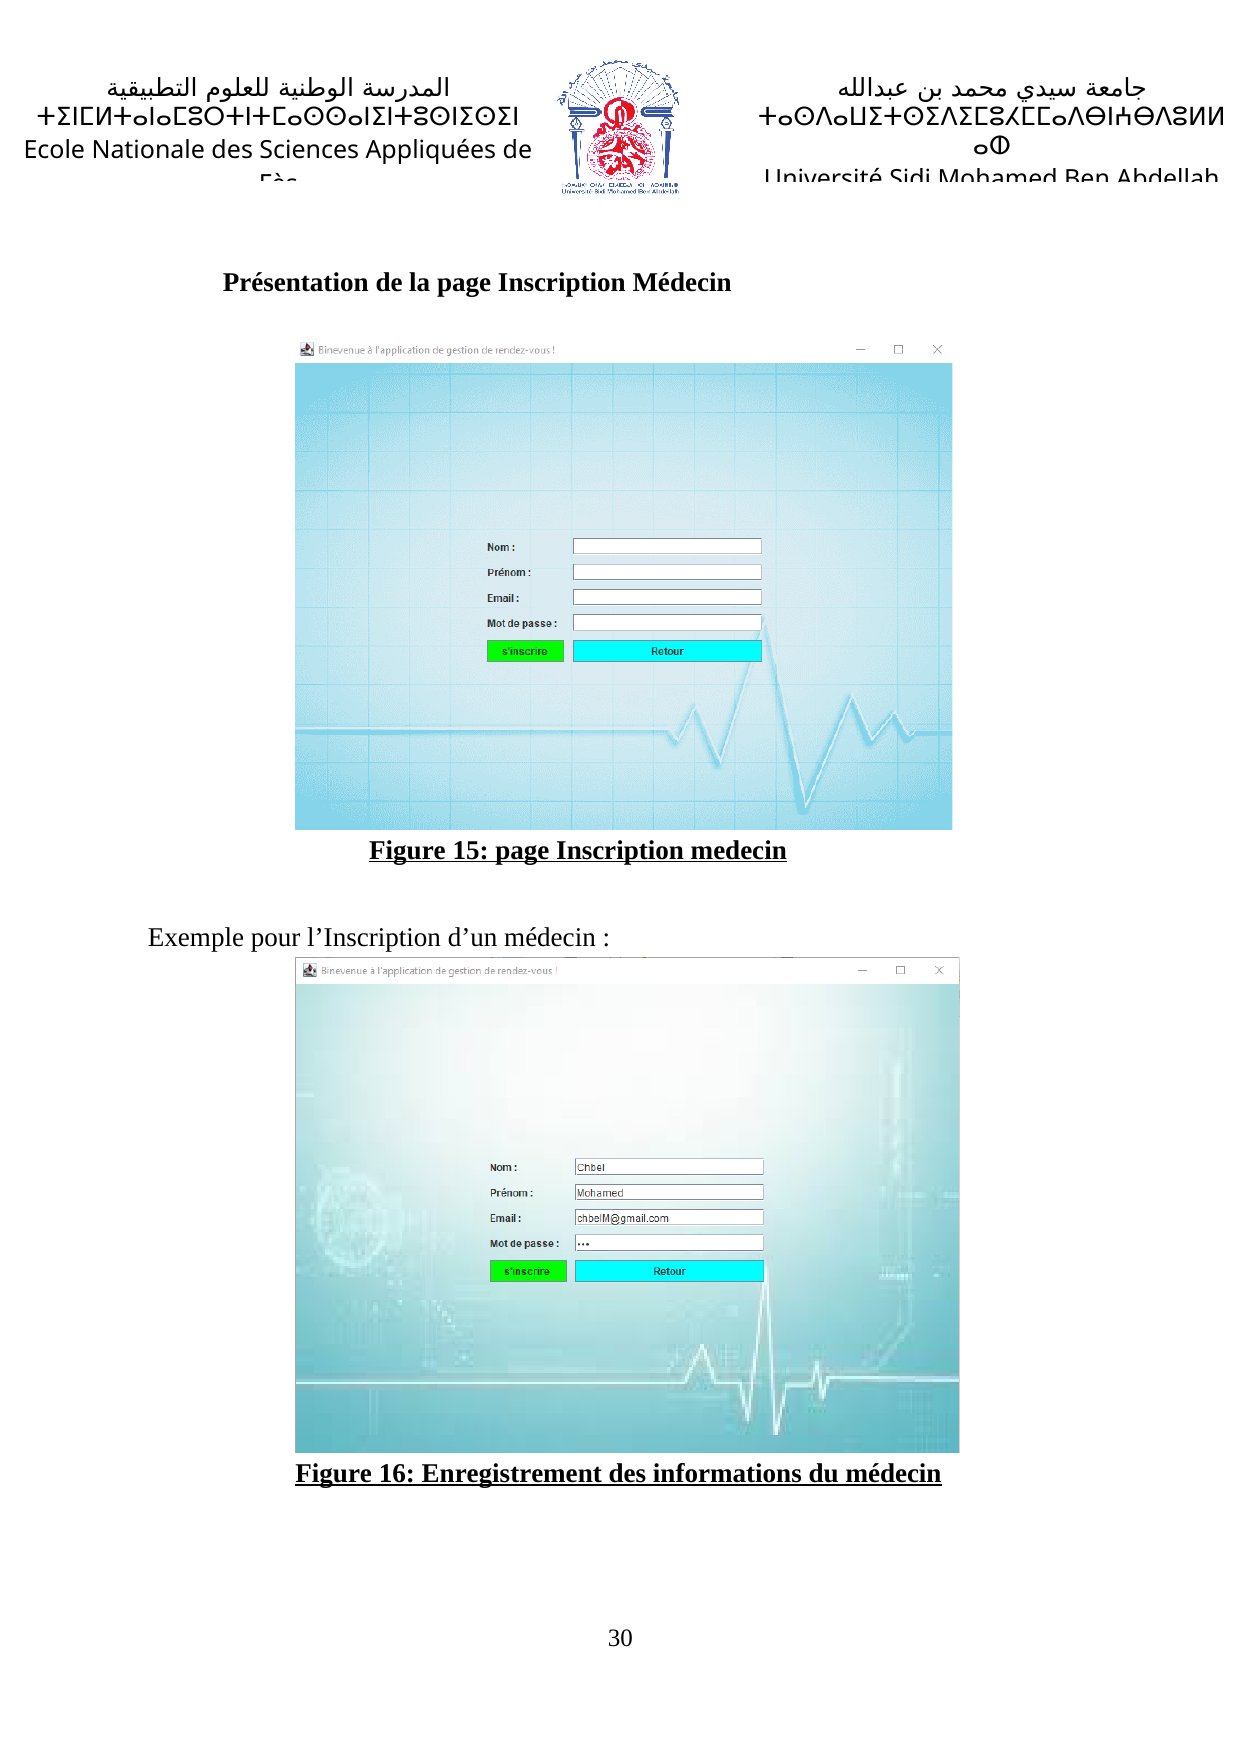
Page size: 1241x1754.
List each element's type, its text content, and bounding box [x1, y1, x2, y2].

list Présentation de la page Inscription Médecin [223, 266, 1093, 297]
picture [295, 337, 953, 830]
text Figure 16: Enregistrement des informations du médecin [221, 1457, 1093, 1488]
picture [555, 59, 686, 195]
text Figure 15: page Inscription medecin [369, 834, 1093, 865]
picture [295, 957, 960, 1453]
text Exemple pour l’Inscription d’un médecin : [148, 922, 1093, 953]
